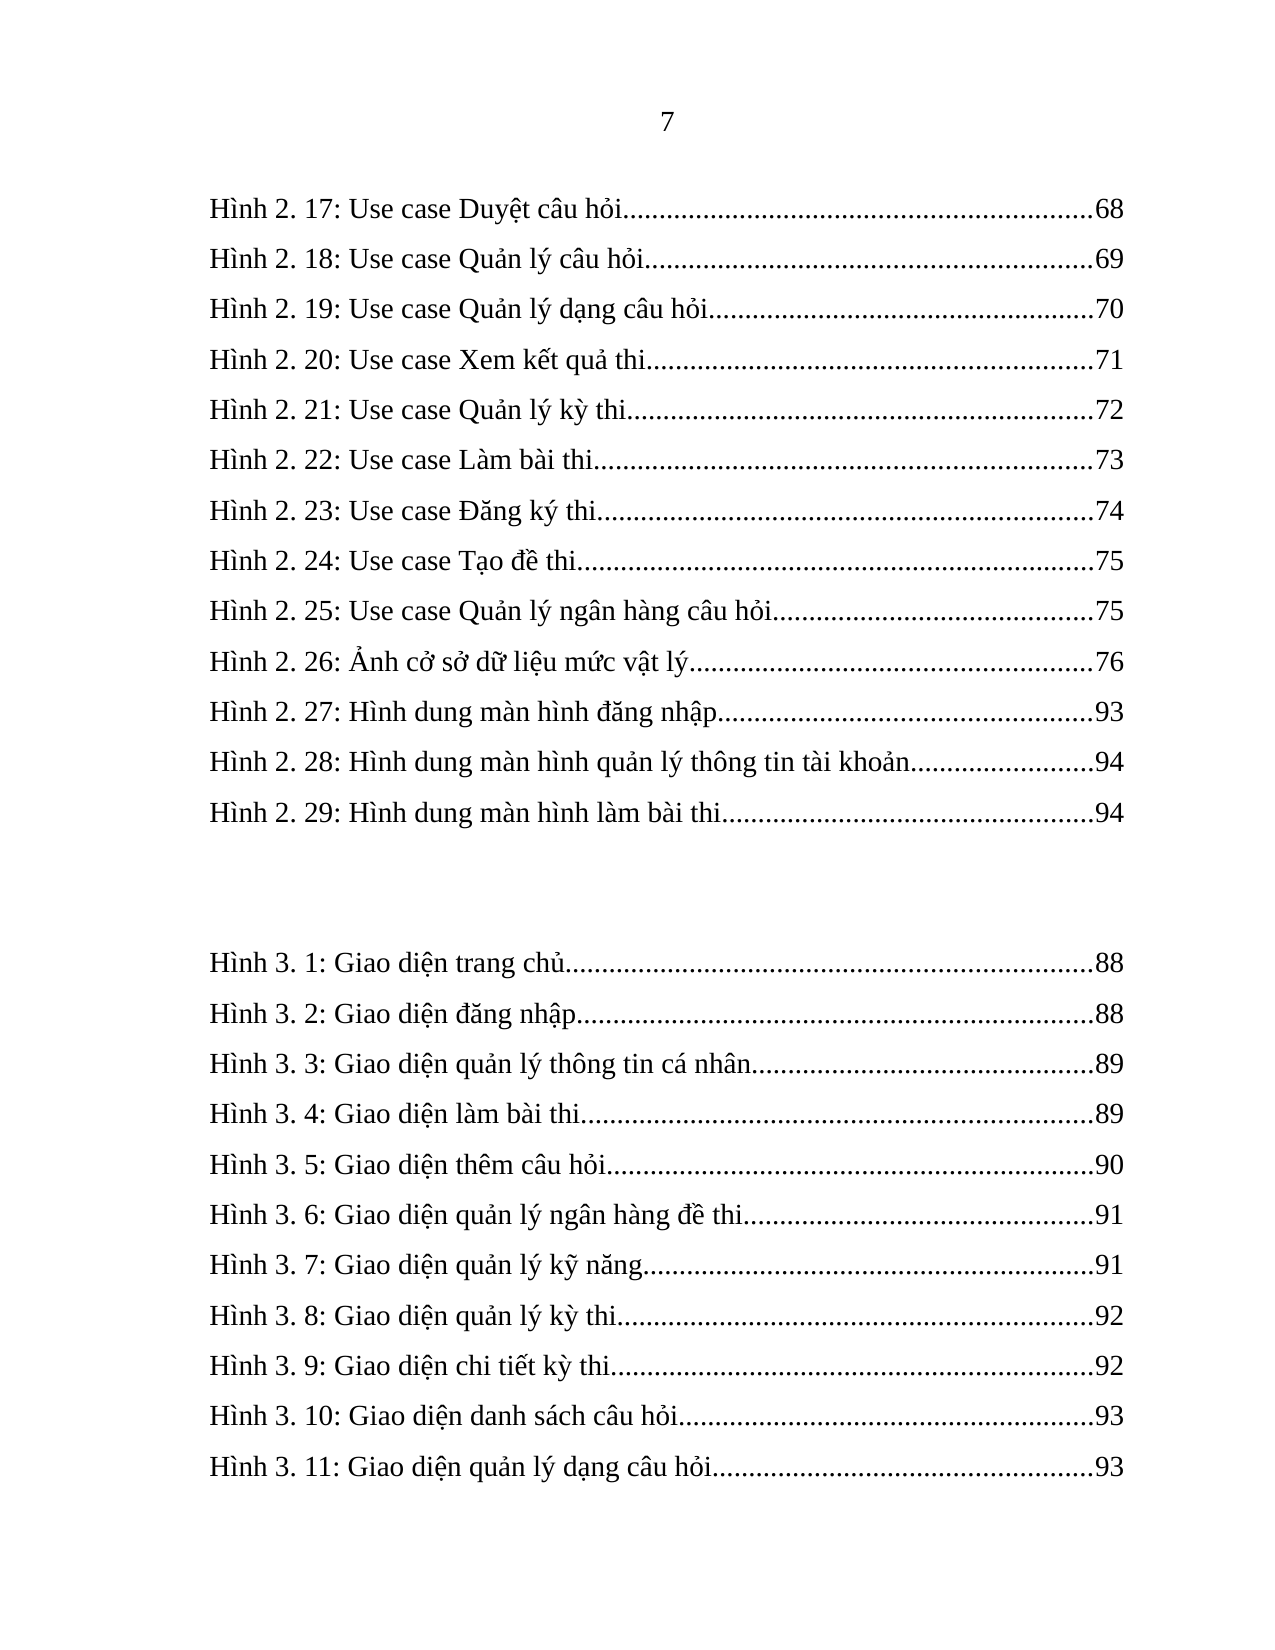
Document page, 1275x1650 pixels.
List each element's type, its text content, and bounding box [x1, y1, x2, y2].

text Hình 2. 22: Use case Làm bài thi 73 [150, 442, 1125, 476]
text Hình 3. 7: Giao diện quản lý kỹ năng 91 [150, 1247, 1125, 1281]
text Hình 3. 2: Giao diện đăng nhập 88 [150, 996, 1125, 1029]
text Hình 3. 11: Giao diện quản lý dạng câu hỏi 93 [150, 1449, 1125, 1482]
text Hình 3. 5: Giao diện thêm câu hỏi 90 [150, 1147, 1125, 1180]
text Hình 3. 3: Giao diện quản lý thông tin cá nhân 89 [150, 1046, 1125, 1080]
text Hình 3. 10: Giao diện danh sách câu hỏi 93 [150, 1398, 1125, 1432]
text Hình 2. 27: Hình dung màn hình đăng nhập 93 [150, 694, 1125, 728]
text Hình 3. 6: Giao diện quản lý ngân hàng đề thi 91 [150, 1197, 1125, 1231]
text Hình 2. 28: Hình dung màn hình quản lý thông tin tài khoản 94 [150, 744, 1125, 778]
text Hình 2. 17: Use case Duyệt câu hỏi 68 [150, 191, 1125, 224]
text Hình 2. 20: Use case Xem kết quả thi 71 [150, 342, 1125, 375]
text Hình 2. 19: Use case Quản lý dạng câu hỏi 70 [150, 292, 1125, 325]
text Hình 2. 23: Use case Đăng ký thi 74 [150, 493, 1125, 526]
text Hình 2. 18: Use case Quản lý câu hỏi 69 [150, 241, 1125, 275]
text Hình 2. 29: Hình dung màn hình làm bài thi 94 [150, 795, 1125, 828]
text Hình 3. 4: Giao diện làm bài thi 89 [150, 1097, 1125, 1130]
text Hình 2. 26: Ảnh cở sở dữ liệu mức vật lý 76 [150, 644, 1125, 677]
text Hình 2. 24: Use case Tạo đề thi 75 [150, 543, 1125, 577]
text Hình 3. 9: Giao diện chi tiết kỳ thi 92 [150, 1348, 1125, 1382]
text Hình 3. 1: Giao diện trang chủ 88 [150, 946, 1125, 979]
text Hình 2. 21: Use case Quản lý kỳ thi 72 [150, 392, 1125, 426]
text Hình 2. 25: Use case Quản lý ngân hàng câu hỏi 75 [150, 593, 1125, 627]
text Hình 3. 8: Giao diện quản lý kỳ thi 92 [150, 1298, 1125, 1331]
